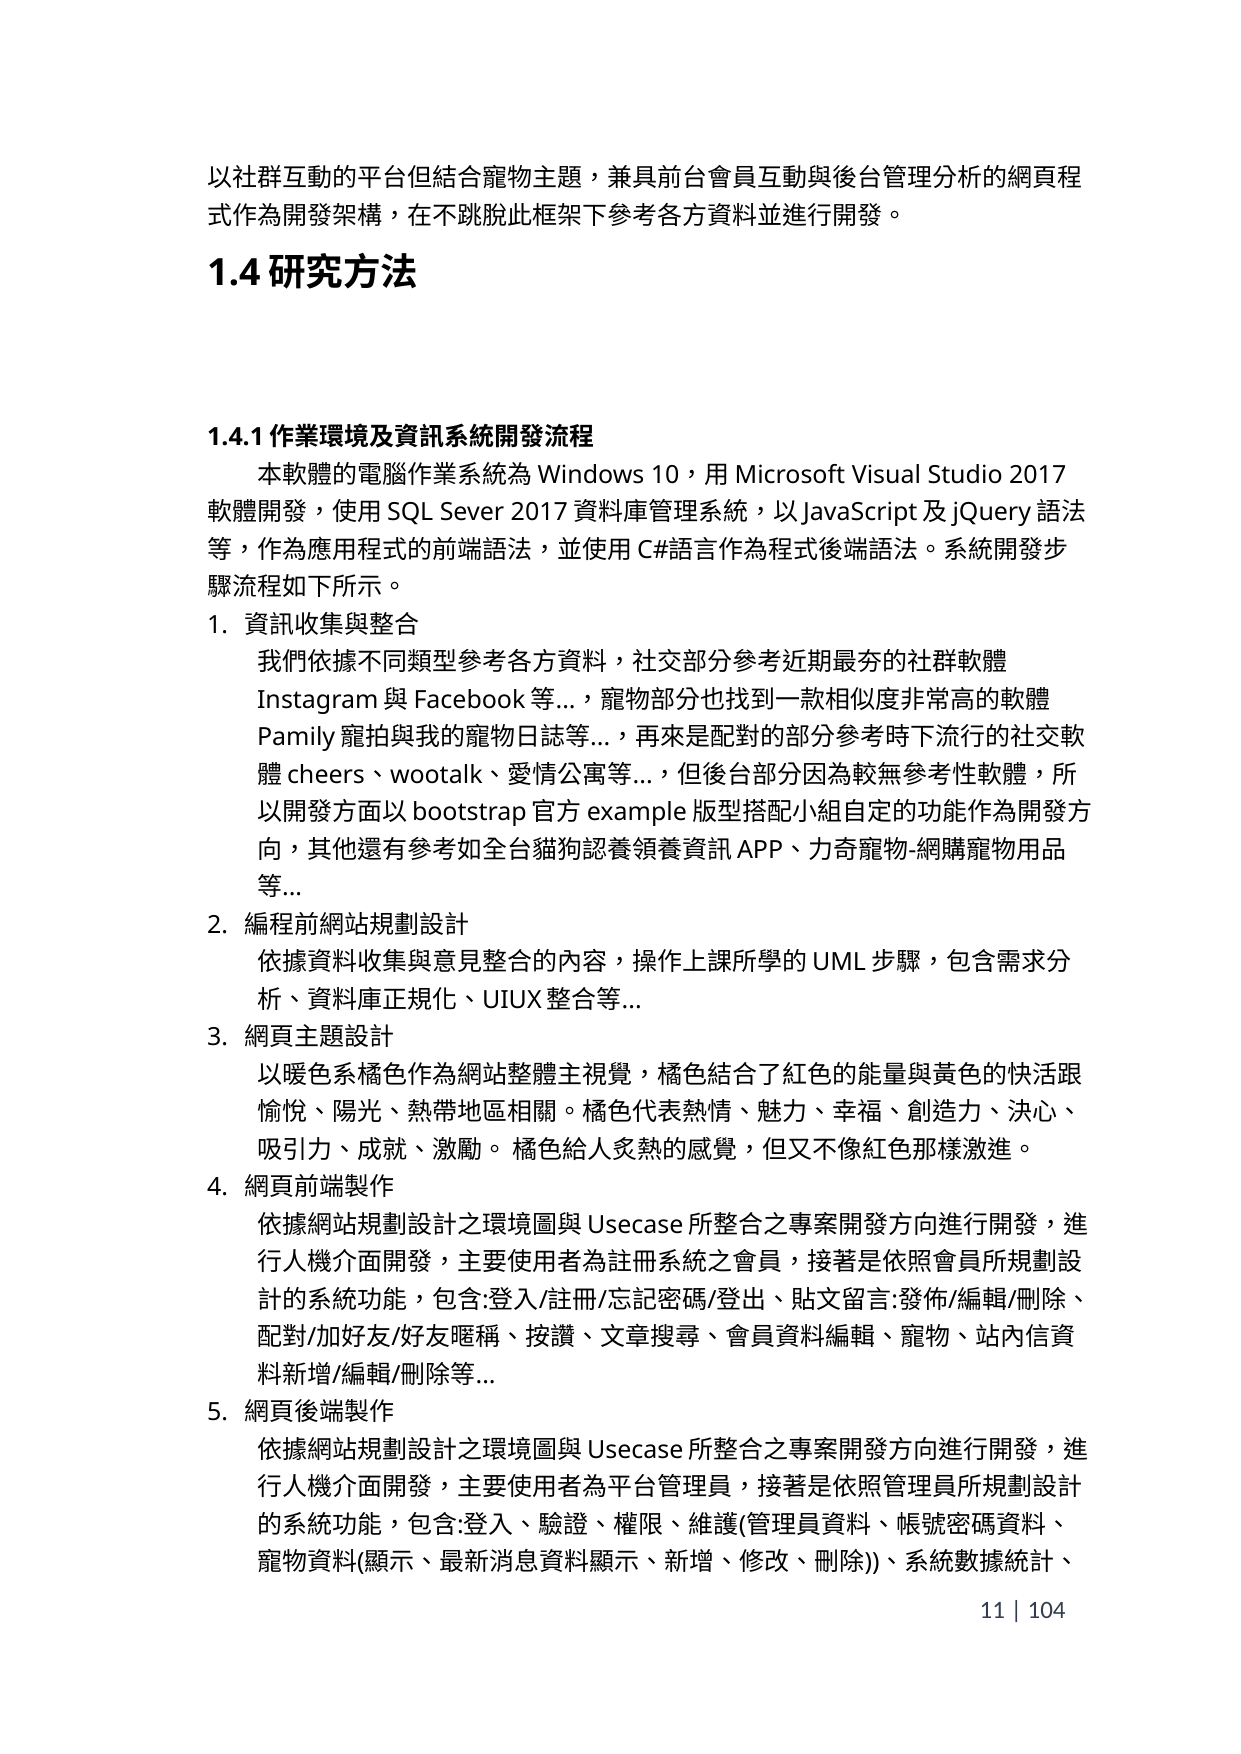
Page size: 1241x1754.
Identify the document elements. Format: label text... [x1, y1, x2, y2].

subtitle 資訊收集與整合 [207, 603, 1092, 641]
subtitle 編程前網站規劃設計 [207, 903, 1092, 941]
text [257, 1428, 1092, 1578]
list 以暖色系橘色作為網站整體主視覺，橘色結合了紅色的能量與黃色的快活跟愉悅、陽光、熱帶地區相關。橘色代表熱情、魅力、幸福、創造力、決心、吸引力、成就、激勵。 橘色給人炙熱的感覺，但又不像紅色那樣激進。 [257, 1053, 1092, 1166]
subtitle 1.4研究方法 [207, 232, 1092, 307]
text 本軟體的電腦作業系統為 Windows 10，用Microsoft Visual Studio 2017軟體開發，使用SQL Sever 2017資料庫管理系統，以JavaScript及jQuery語法等，作為應用程式的前端語法，並使用C#語言作為程式後端語法。系統開發步驟流程如下所示。 [207, 453, 1092, 603]
list 依據資料收集與意見整合的內容，操作上課所學的UML步驟，包含需求分析、資料庫正規化、UIUX整合等... [257, 941, 1092, 1016]
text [207, 157, 1092, 232]
subtitle 1.4.1作業環境及資訊系統開發流程 [207, 416, 1092, 453]
subtitle 網頁後端製作 [207, 1391, 1092, 1428]
subtitle 網頁前端製作 [207, 1166, 1092, 1203]
subtitle 網頁主題設計 [207, 1016, 1092, 1053]
text 依據網站規劃設計之環境圖與Usecase所整合之專案開發方向進行開發，進行人機介面開發，主要使用者為註冊系統之會員，接著是依照會員所規劃設計的系統功能，包含:登入/註冊/忘記密碼/登出、貼文留言:發佈/編輯/刪除、配對/加好友/好友暱稱、按讚、文章搜尋、會員資料編輯、寵物、站內信資料新增/編輯/刪除等... [257, 1203, 1092, 1391]
text 我們依據不同類型參考各方資料，社交部分參考近期最夯的社群軟體Instagram與Facebook等...，寵物部分也找到一款相似度非常高的軟體Pamily寵拍與我的寵物日誌等...，再來是配對的部分參考時下流行的社交軟體cheers、wootalk、愛情公寓等...，但後台部分因為較無參考性軟體，所以開發方面以bootstrap官方example版型搭配小組自定的功能作為開發方向，其他還有參考如全台貓狗認養領養資訊APP、力奇寵物-網購寵物用品等... [257, 641, 1092, 903]
